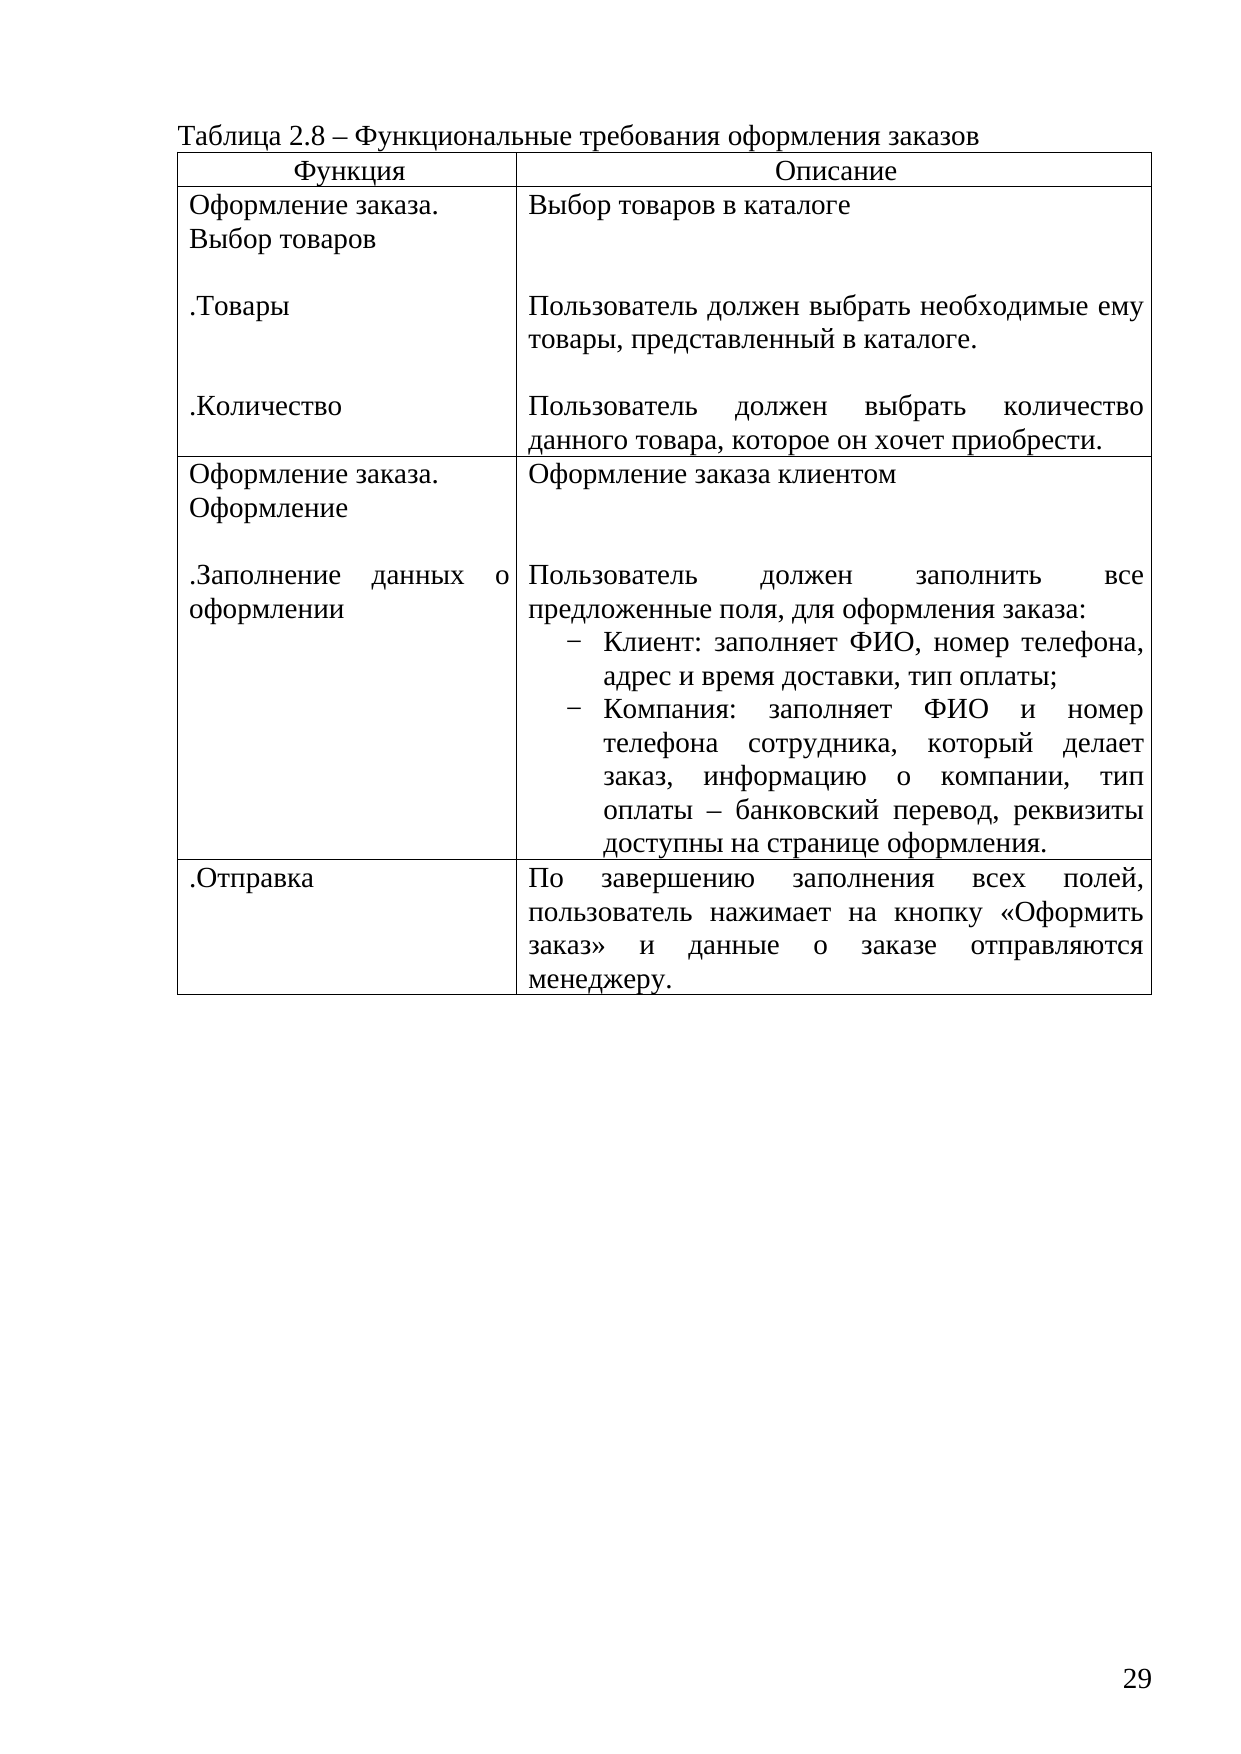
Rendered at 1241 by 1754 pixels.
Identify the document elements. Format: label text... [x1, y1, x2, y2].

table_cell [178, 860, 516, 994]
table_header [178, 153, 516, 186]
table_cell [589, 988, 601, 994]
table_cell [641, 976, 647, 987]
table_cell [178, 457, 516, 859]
text Таблица 2.8 – Функциональные требования оформления заказов [177, 118, 1152, 152]
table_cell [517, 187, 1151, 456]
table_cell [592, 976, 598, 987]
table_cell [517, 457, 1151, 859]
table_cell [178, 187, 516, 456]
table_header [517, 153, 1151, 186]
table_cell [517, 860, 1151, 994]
